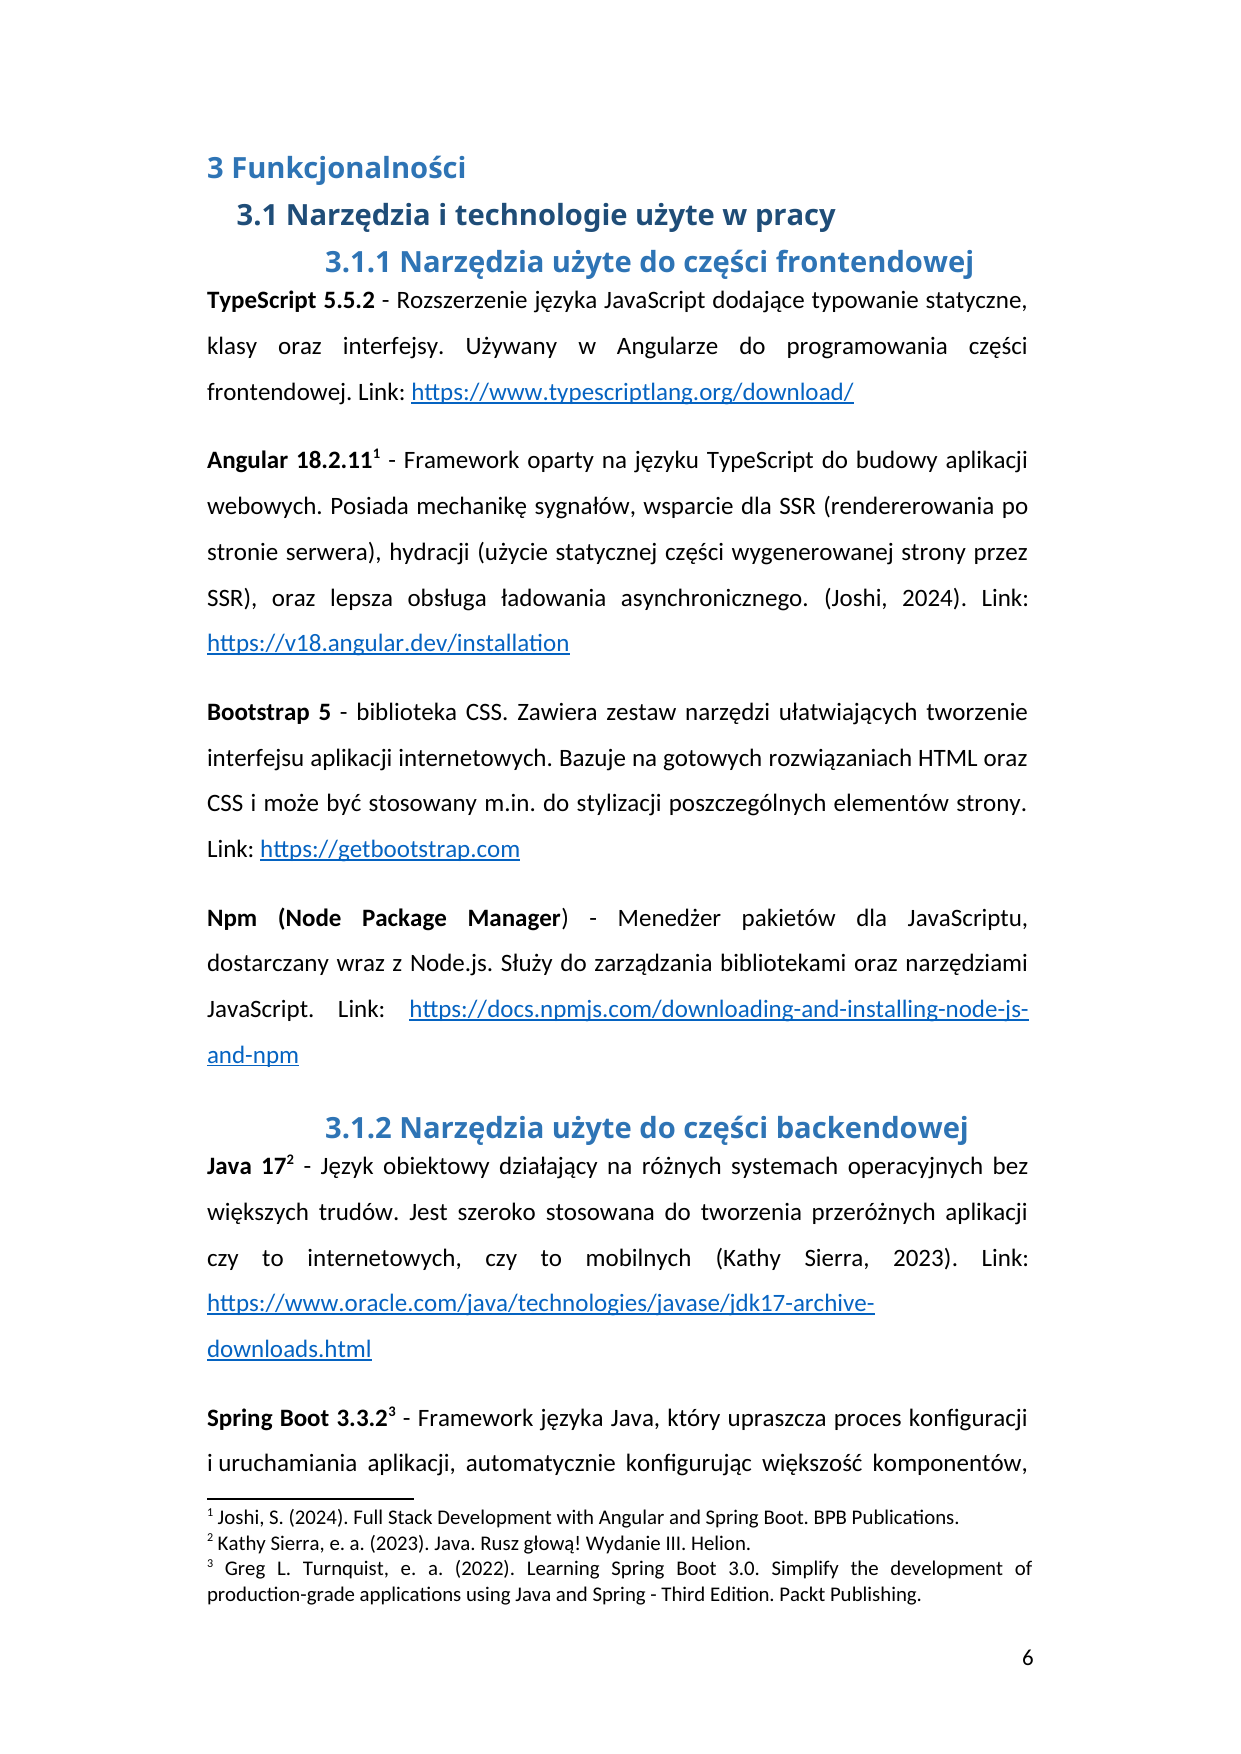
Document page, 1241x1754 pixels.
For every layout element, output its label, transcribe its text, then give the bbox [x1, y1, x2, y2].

subtitle Funkcjonalności [207, 148, 1033, 187]
subtitle Narzędzia i technologie użyte w pracy [207, 195, 1033, 234]
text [207, 1402, 1029, 1478]
text Npm (Node Package Manager) - Menedżer pakietów dla JavaScriptu, dostarczany wraz z Node.js. Służy do zarządzania bibliotekami oraz narzędziami JavaScript. Link: https://docs.npmjs.com/downloading-and-installing-node-js-and-npm [207, 902, 1029, 1069]
text TypeScript 5.5.2 - Rozszerzenie języka JavaScript dodające typowanie statyczne, klasy oraz interfejsy. Używany w Angularze do programowania części frontendowej. Link: https://www.typescriptlang.org/download/ [207, 284, 1029, 406]
text Java 17 - Język obiektowy działający na różnych systemach operacyjnych bez większych trudów. Jest szeroko stosowana do tworzenia przeróżnych aplikacji czy to internetowych, czy to mobilnych . Link: https://www.oracle.com/java/technologies/javase/jdk17-archive-downloads.html [207, 1150, 1029, 1364]
subtitle Narzędzia użyte do części backendowej [295, 1107, 1033, 1147]
text Angular 18.2.11 - Framework oparty na języku TypeScript do budowy aplikacji webowych. Posiada mechanikę sygnałów, wsparcie dla SSR (rendererowania po stronie serwera), hydracji (użycie statycznej części wygenerowanej strony przez SSR), oraz lepsza obsługa ładowania asynchronicznego. . Link: https://v18.angular.dev/installation [207, 444, 1029, 658]
text Bootstrap 5 - biblioteka CSS. Zawiera zestaw narzędzi ułatwiających tworzenie interfejsu aplikacji internetowych. Bazuje na gotowych rozwiązaniach HTML oraz CSS i może być stosowany m.in. do stylizacji poszczególnych elementów strony. Link: https://getbootstrap.com [207, 696, 1029, 864]
subtitle Narzędzia użyte do części frontendowej [295, 242, 1033, 281]
